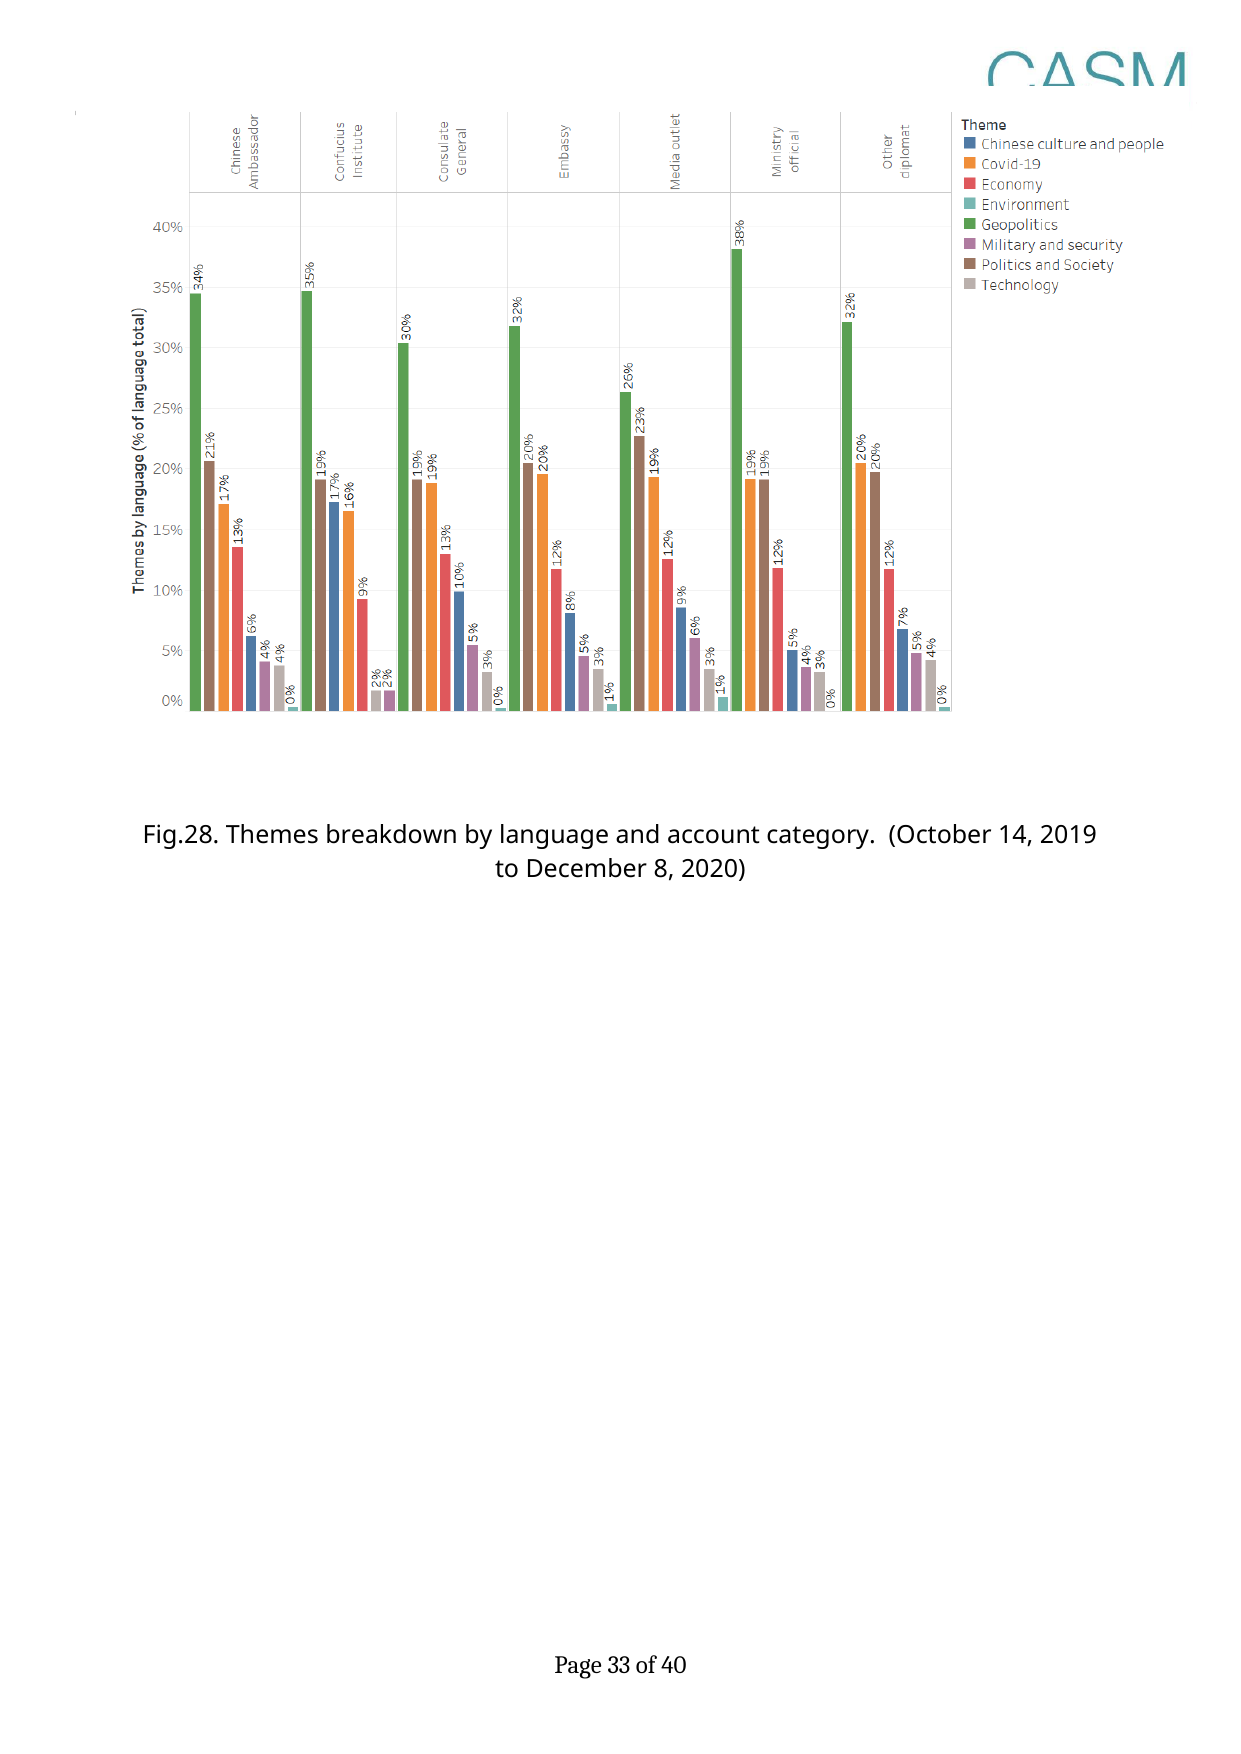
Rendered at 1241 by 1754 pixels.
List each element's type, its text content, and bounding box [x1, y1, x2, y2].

text Fig.28. Themes breakdown by language and account category. (October 14, 2019 to December 8, 2020) [130, 817, 1110, 885]
picture [74, 20, 1218, 724]
